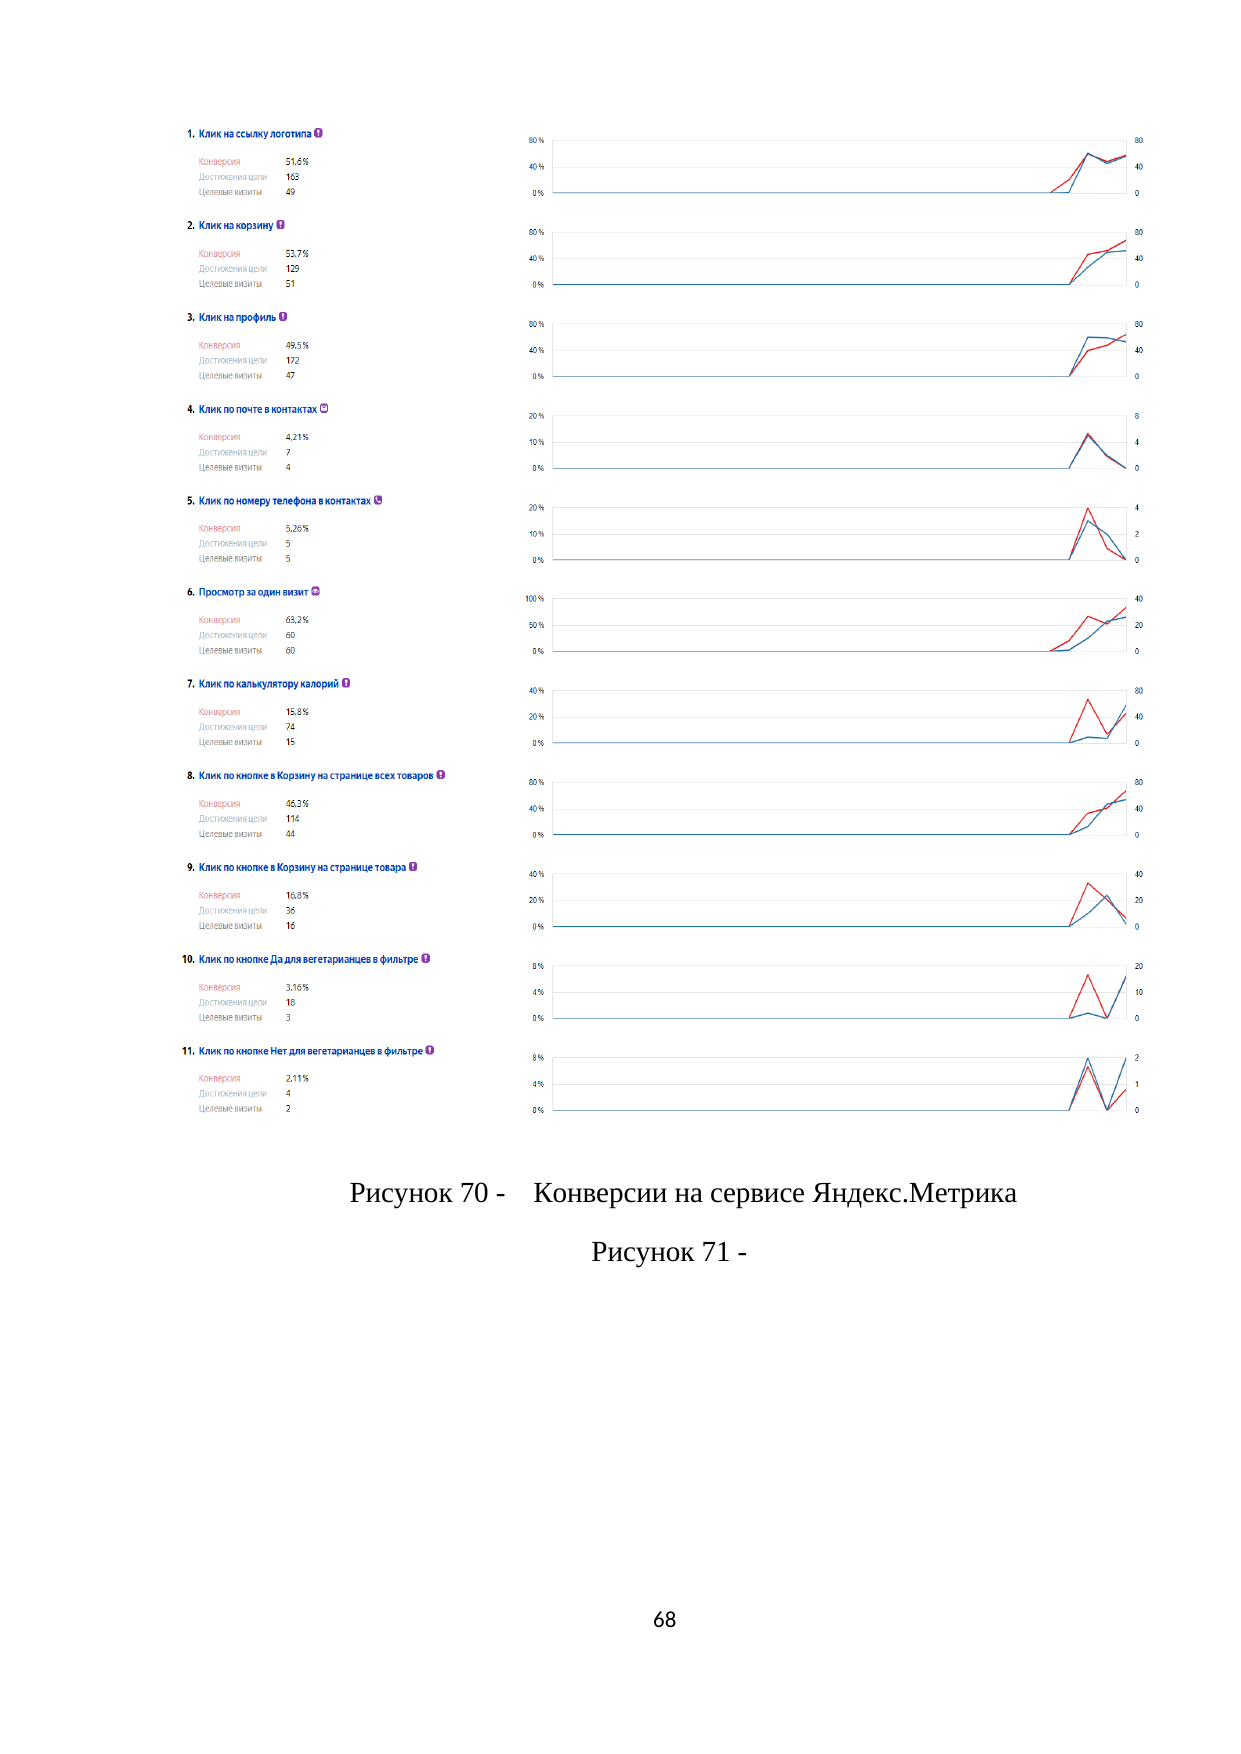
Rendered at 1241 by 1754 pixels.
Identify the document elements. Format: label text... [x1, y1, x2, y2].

picture [177, 118, 1152, 1131]
text Конверсии на сервисе Яндекс.Метрика [215, 1175, 1152, 1209]
